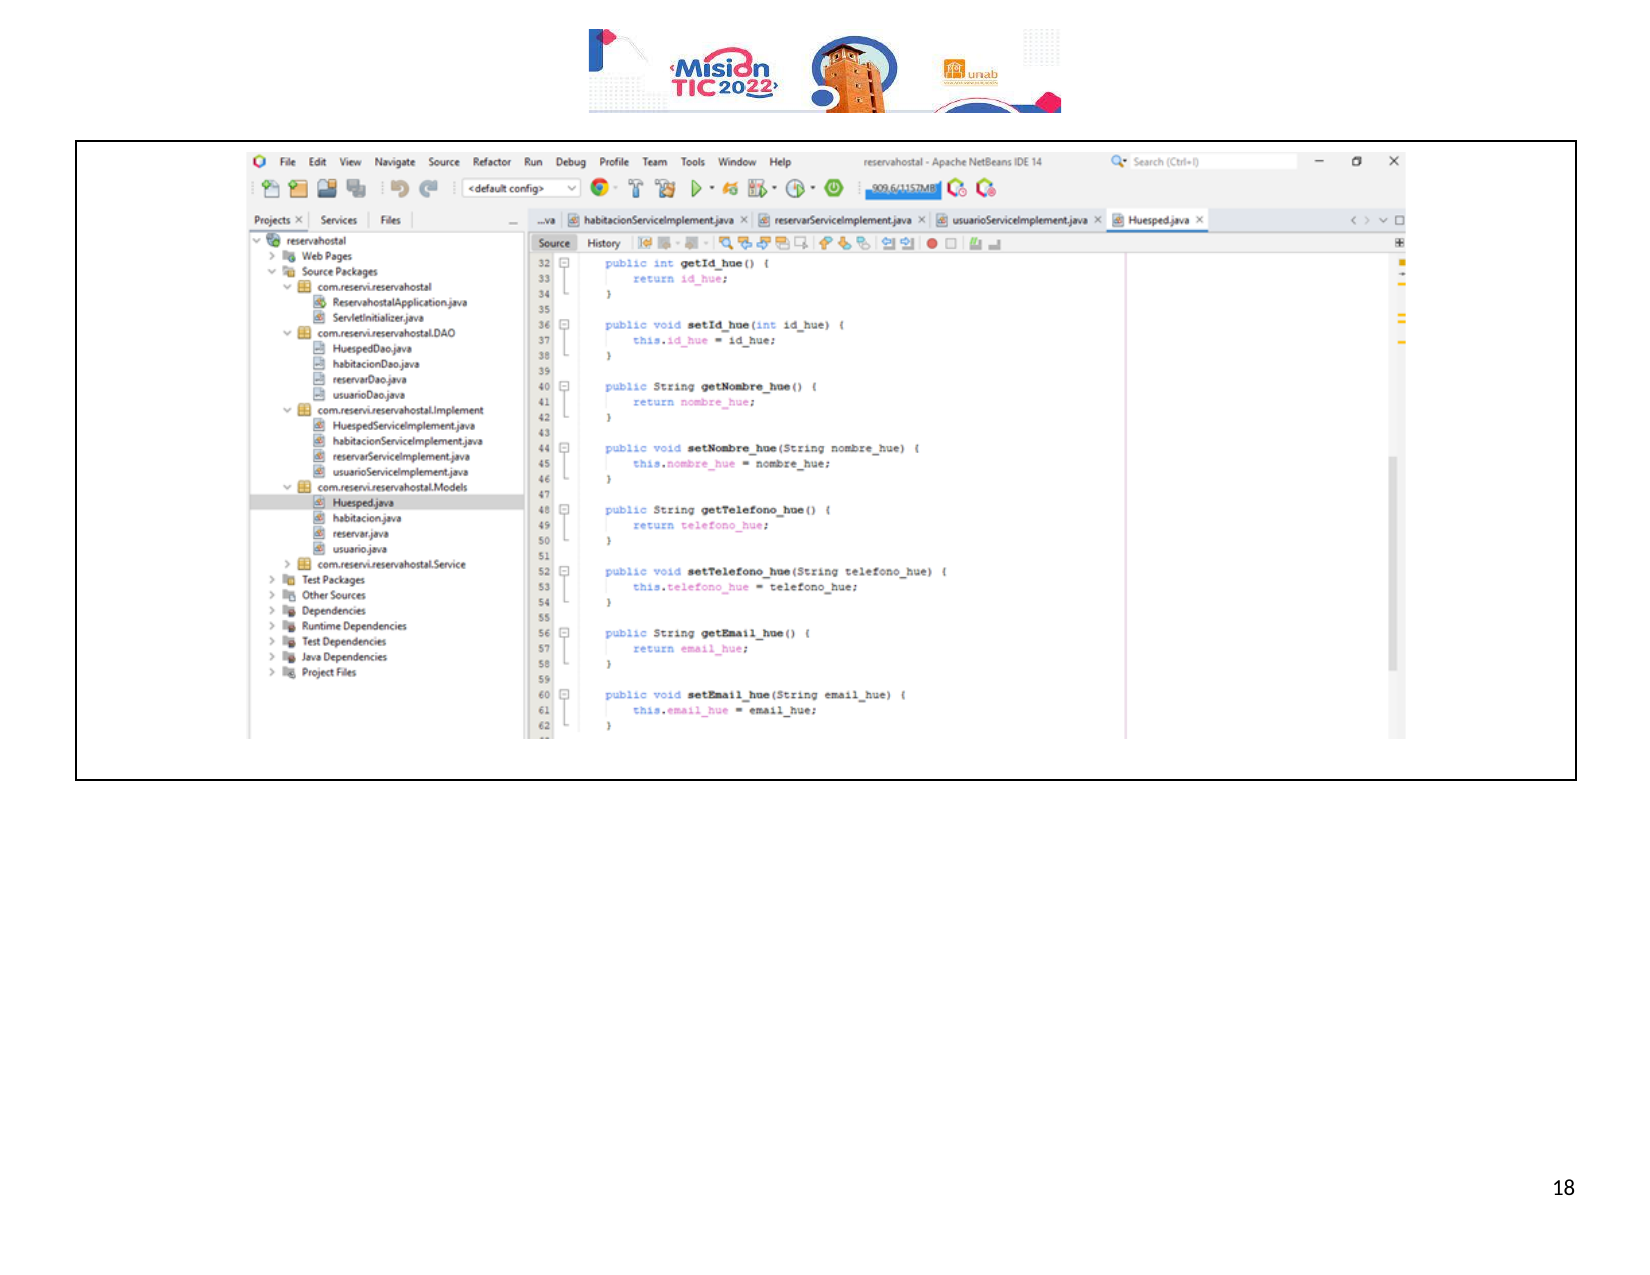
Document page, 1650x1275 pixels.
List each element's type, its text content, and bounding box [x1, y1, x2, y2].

picture [246, 152, 1406, 739]
table_cell Implement: Models: Services: [77, 142, 1575, 779]
picture [588, 29, 1062, 113]
